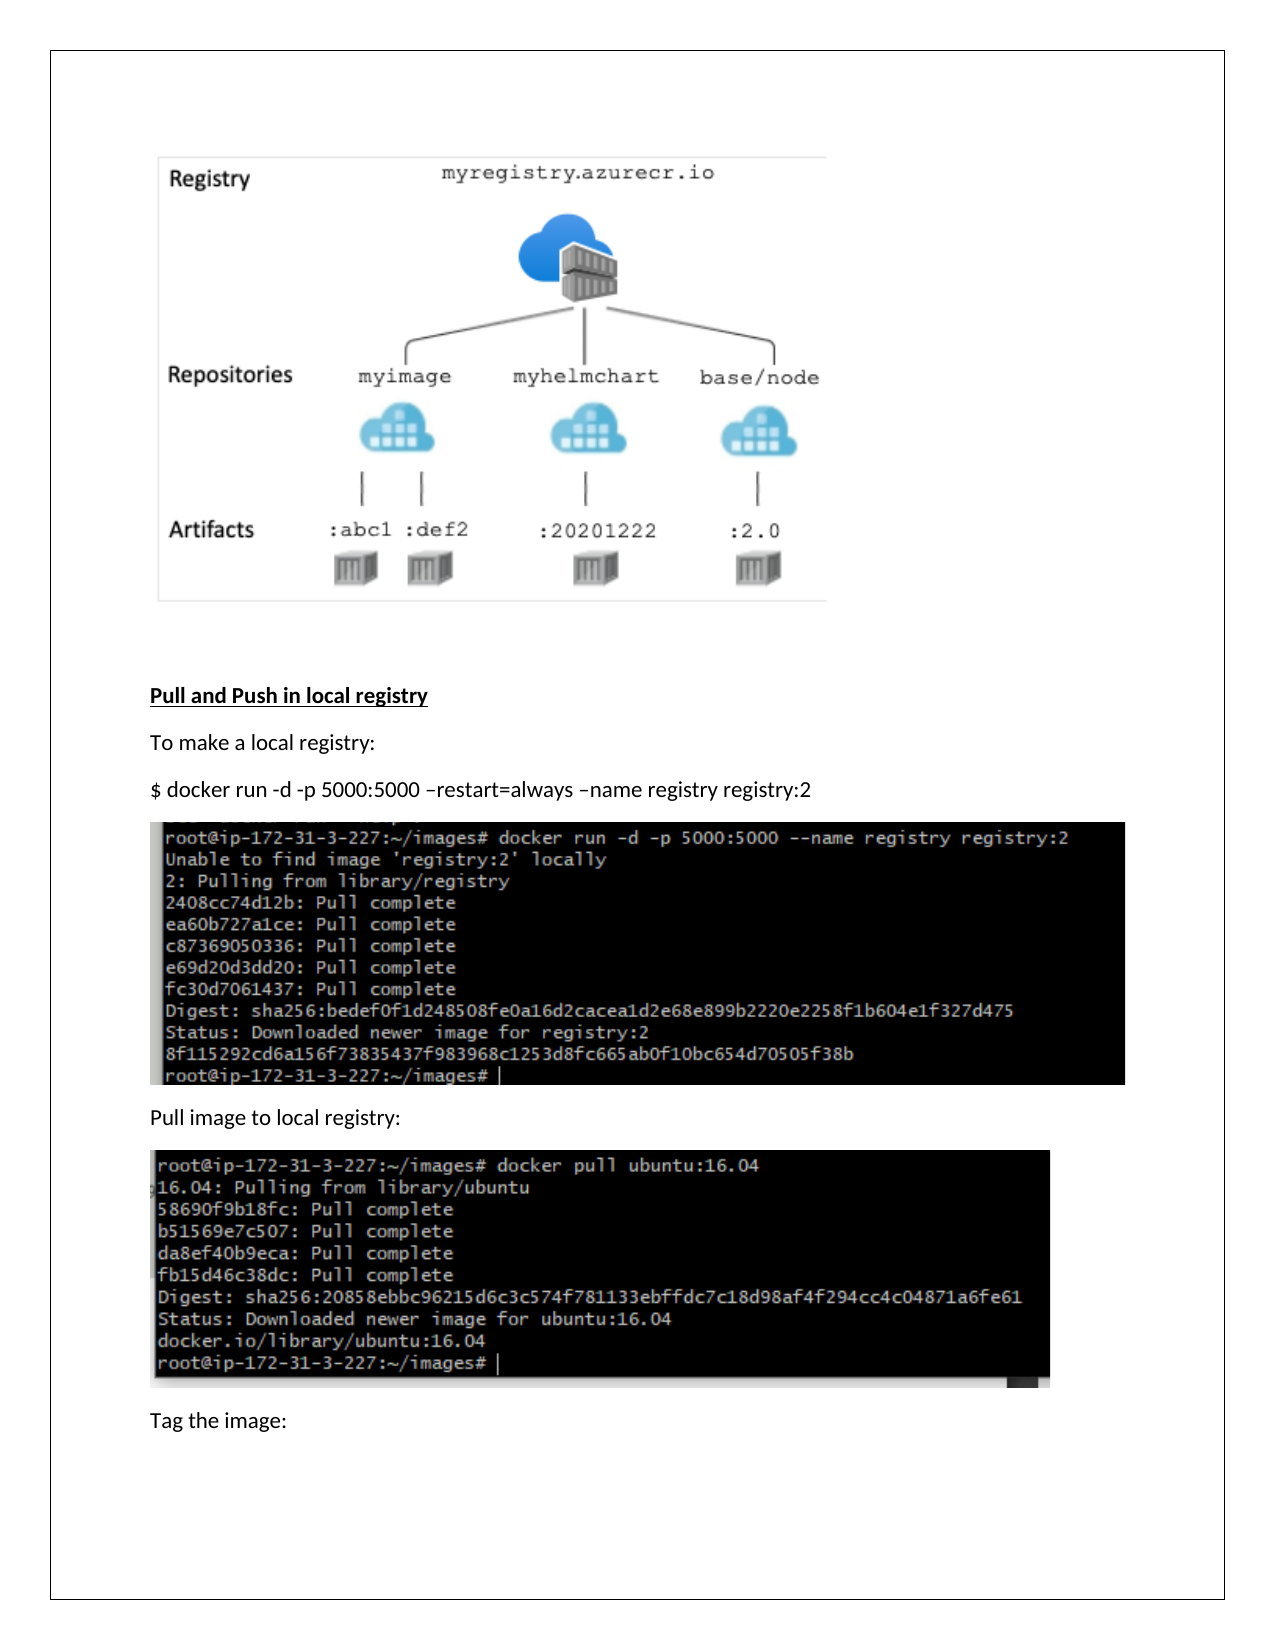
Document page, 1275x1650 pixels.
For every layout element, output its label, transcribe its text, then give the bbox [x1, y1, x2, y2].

picture [150, 150, 827, 616]
text Pull and Push in local registry [150, 681, 1125, 709]
text $ docker run -d -p 5000:5000 –restart=always –name registry registry:2 [150, 775, 1125, 803]
text To make a local registry: [150, 728, 1125, 756]
text Tag the image: [150, 1407, 1125, 1435]
text Pull image to local registry: [150, 1103, 1125, 1131]
picture [150, 822, 1125, 1085]
picture [150, 1150, 1050, 1388]
